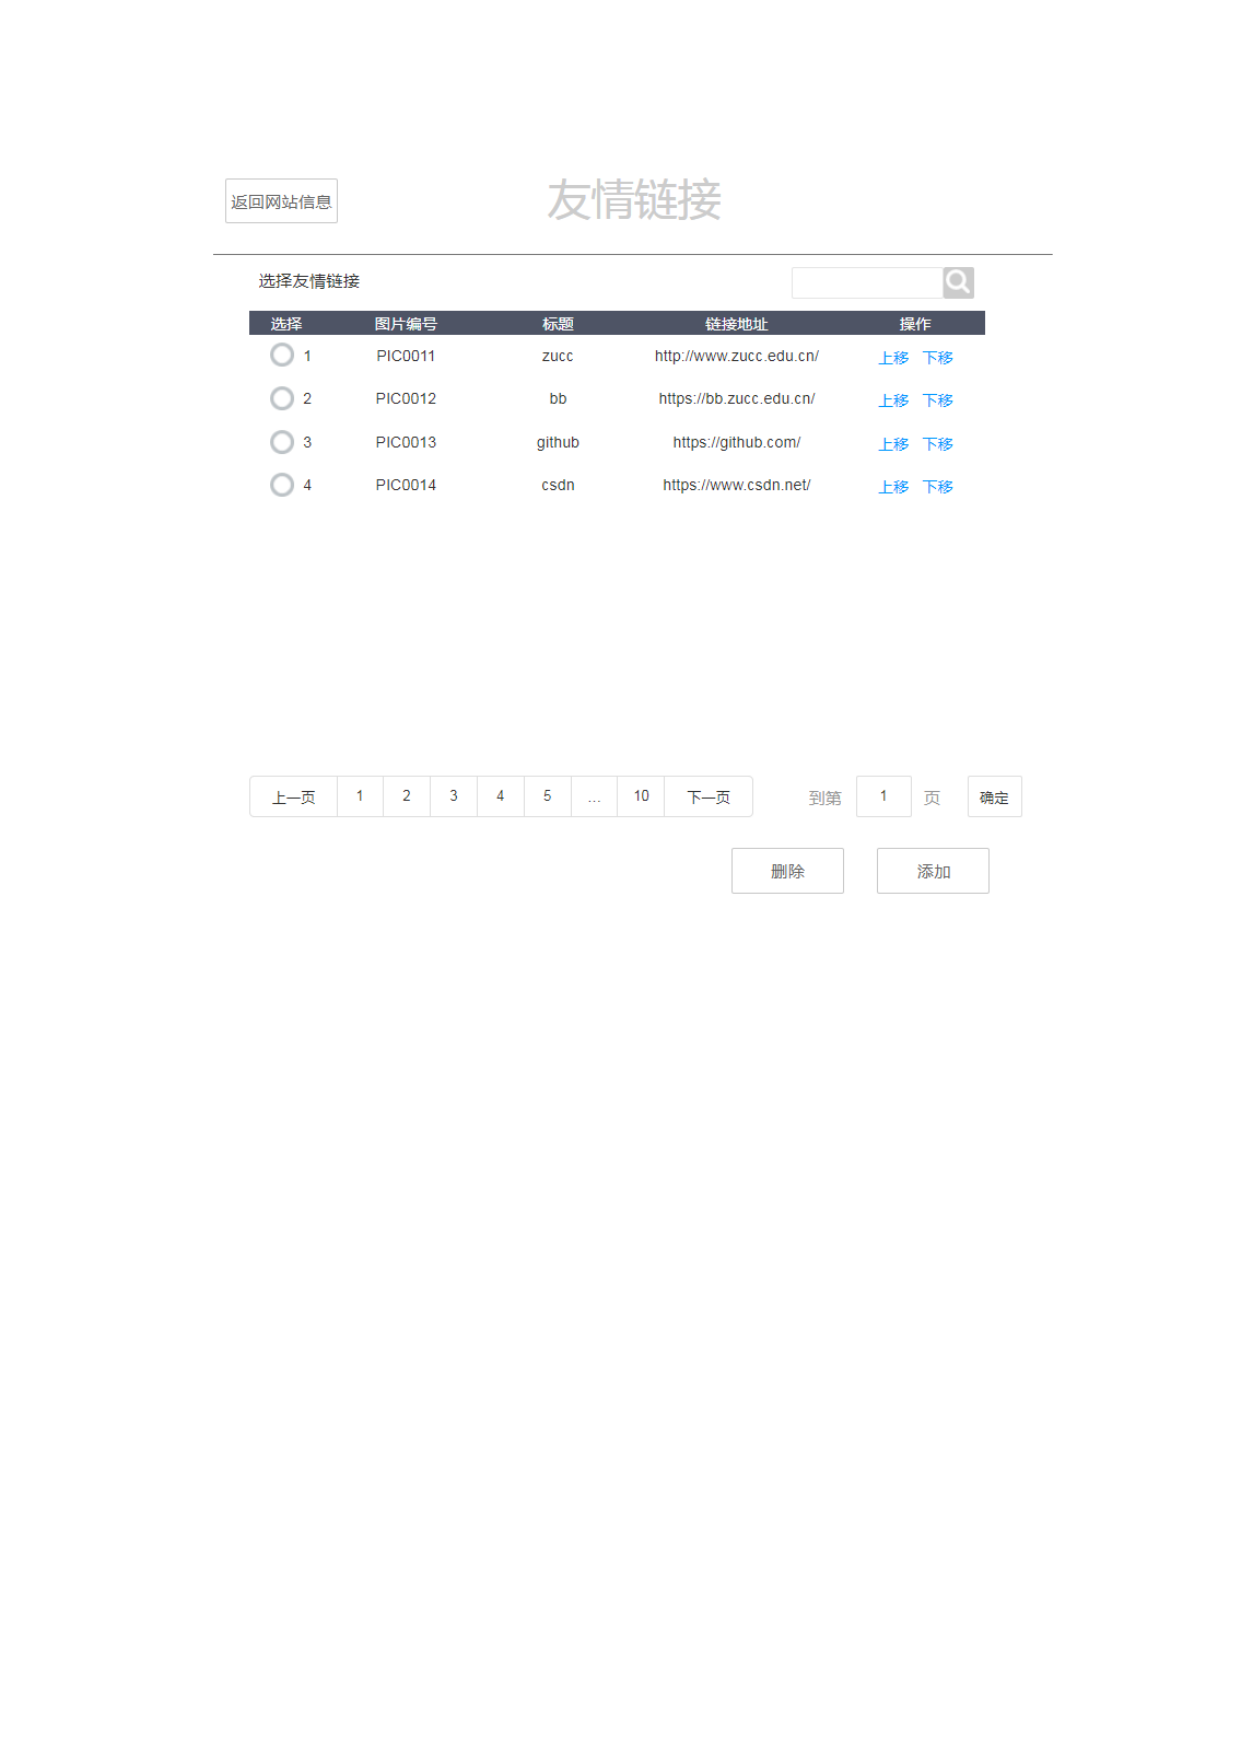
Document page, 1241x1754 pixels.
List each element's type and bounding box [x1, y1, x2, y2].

picture [187, 162, 1053, 931]
